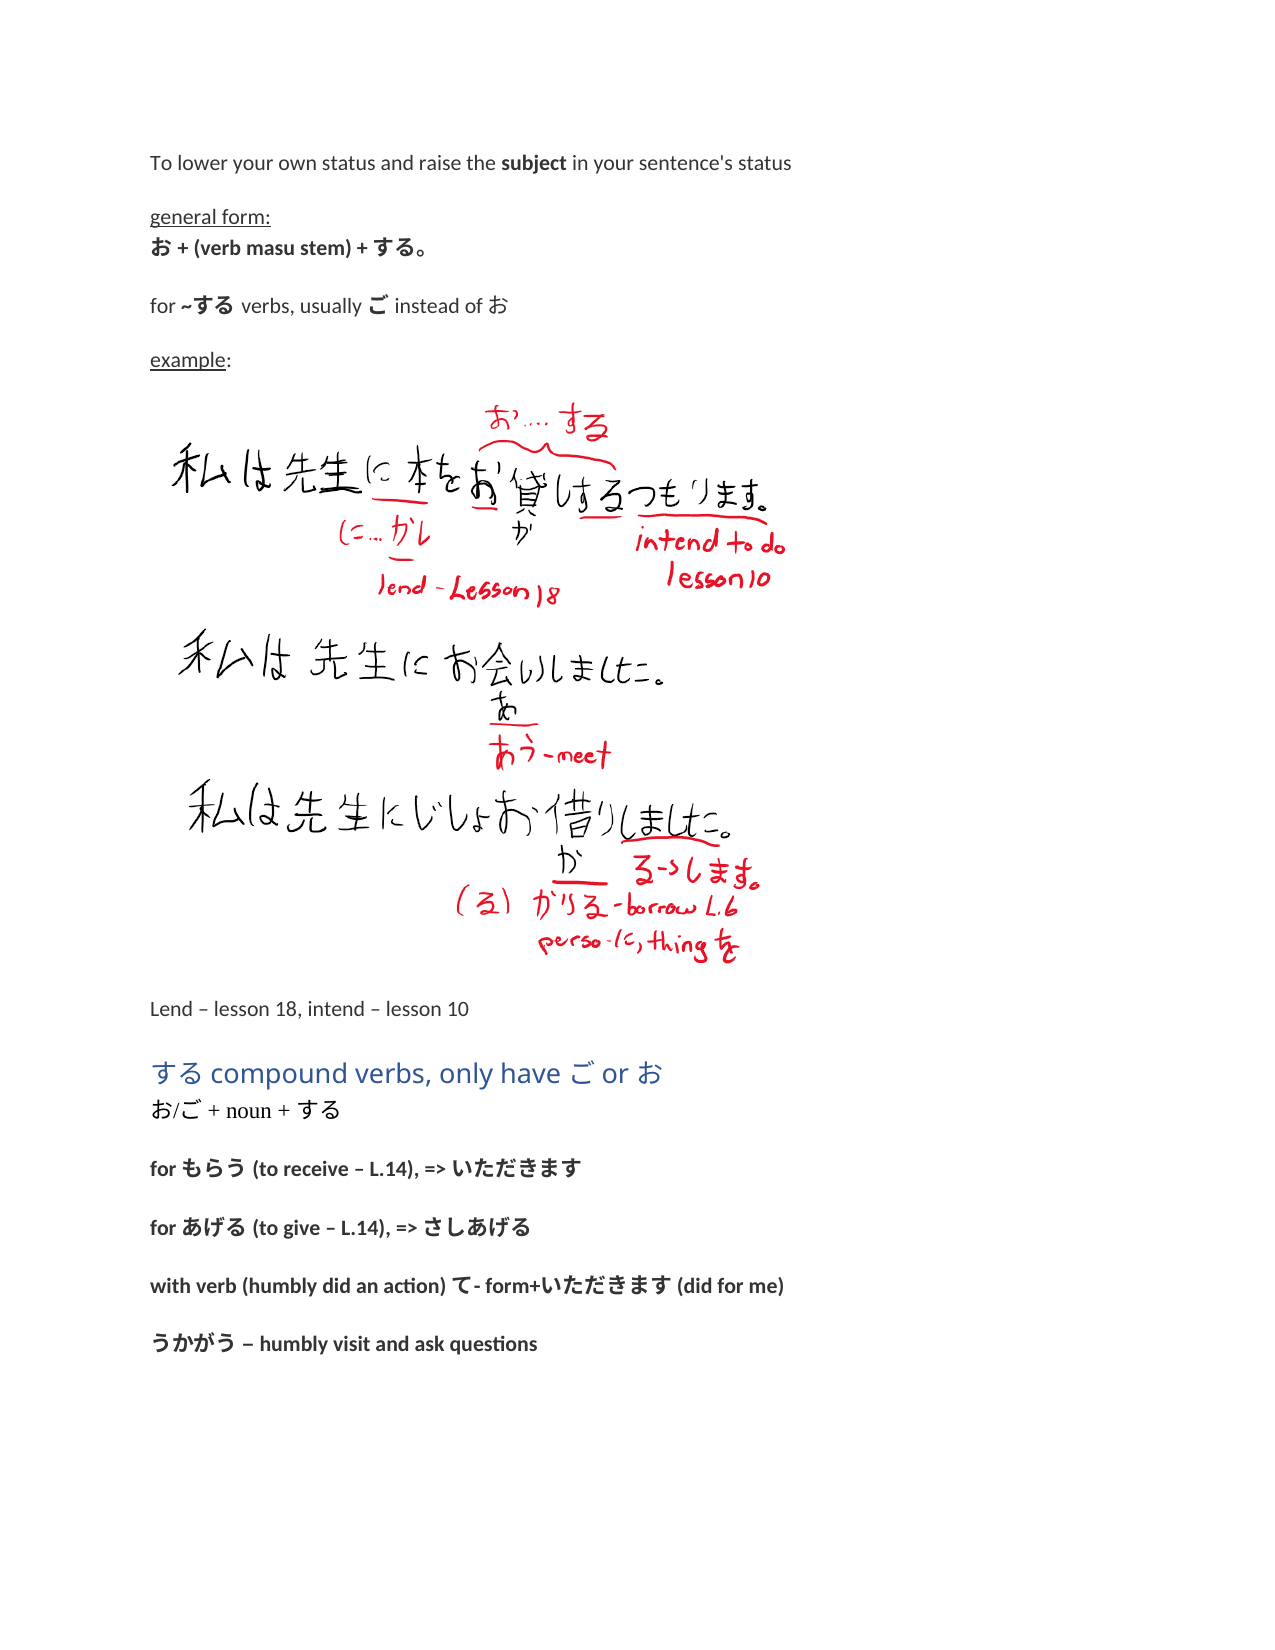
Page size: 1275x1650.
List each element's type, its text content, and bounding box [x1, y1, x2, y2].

text Lend – lesson 18, intend – lesson 10 [150, 995, 1125, 1021]
text うかがう – humbly visit and ask questions [150, 1326, 1125, 1357]
text お/ご + noun + する [150, 1092, 1125, 1125]
text with verb (humbly did an action) て- form+いただきます (did for me) [150, 1268, 1125, 1299]
text for あげる (to give – L.14), => さしあげる [150, 1209, 1125, 1241]
subtitle する compound verbs, only have ご or お [150, 1052, 1125, 1092]
text for もらう (to receive – L.14), => いただきます [150, 1151, 1125, 1183]
text for ~する verbs, usually ご instead of お [150, 288, 1125, 319]
text general form: [150, 203, 1125, 229]
picture [150, 399, 800, 995]
text example: [150, 346, 1125, 373]
text お + (verb masu stem) + する。 [150, 229, 1125, 261]
text To lower your own status and raise the subject in your sentence's status [150, 149, 1125, 176]
